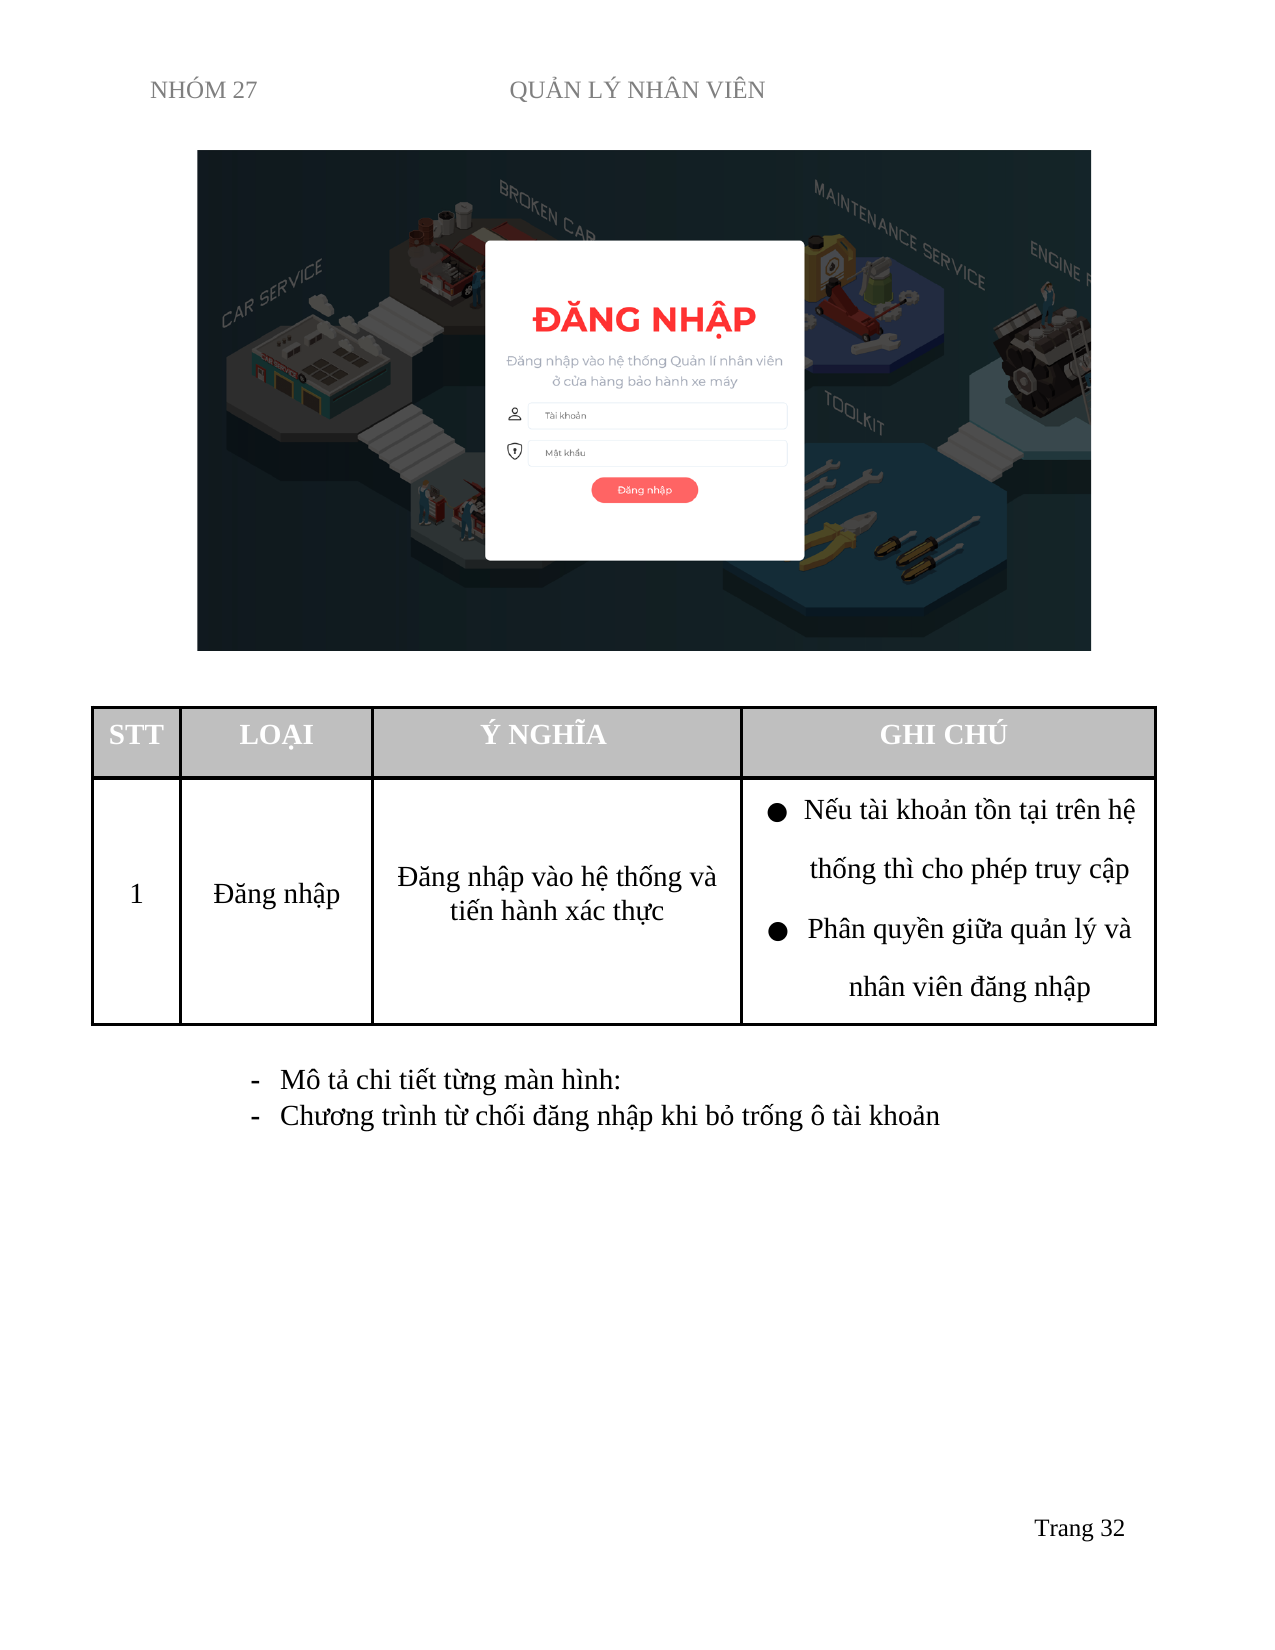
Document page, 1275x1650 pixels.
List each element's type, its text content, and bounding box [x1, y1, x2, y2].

table_cell Đăng nhập vào hệ thống và tiến hành xác thực [374, 780, 740, 1022]
table_header Ý NGHĨA [374, 709, 740, 776]
table_header LOẠI [182, 709, 371, 776]
table_header GHI CHÚ [743, 709, 1154, 776]
table_header STT [94, 709, 179, 776]
picture [197, 150, 1092, 651]
table_cell Đăng nhập [182, 780, 371, 1022]
list Chương trình từ chối đăng nhập khi bỏ trống ô tài khoản [250, 1098, 1125, 1131]
table_cell 1 [94, 780, 179, 1022]
list Mô tả chi tiết từng màn hình: [250, 1062, 1125, 1095]
table_cell Nếu tài khoản tồn tại trên hệ thống thì cho phép truy cập Phân quyền giữa quản lý và nhân viên đăng nhập [743, 780, 1154, 1022]
